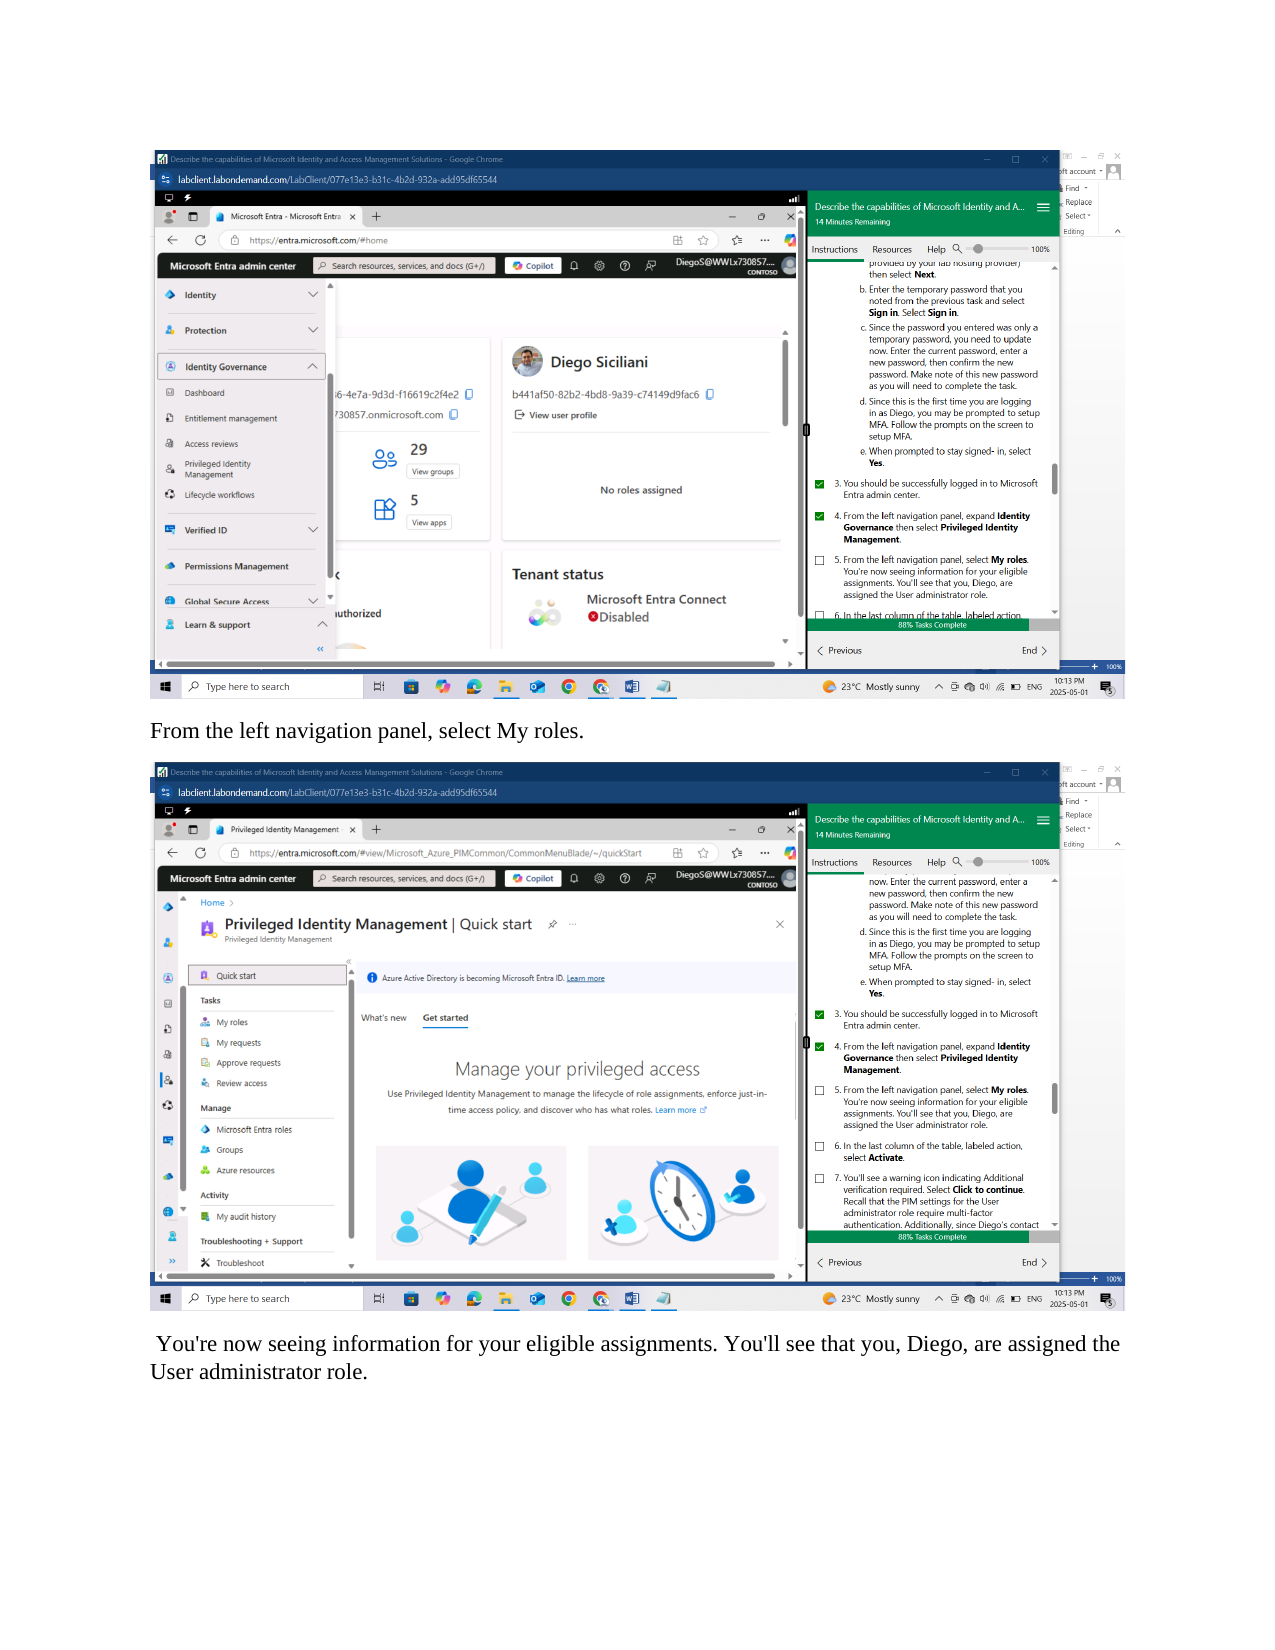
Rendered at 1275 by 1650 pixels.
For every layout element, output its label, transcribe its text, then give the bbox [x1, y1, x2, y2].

text You're now seeing information for your eligible assignments. You'll see that you, Diego, are assigned the User administrator role. [150, 1330, 1125, 1384]
text From the left navigation panel, select My roles. [150, 717, 1125, 744]
picture [150, 150, 1125, 699]
picture [150, 762, 1125, 1311]
